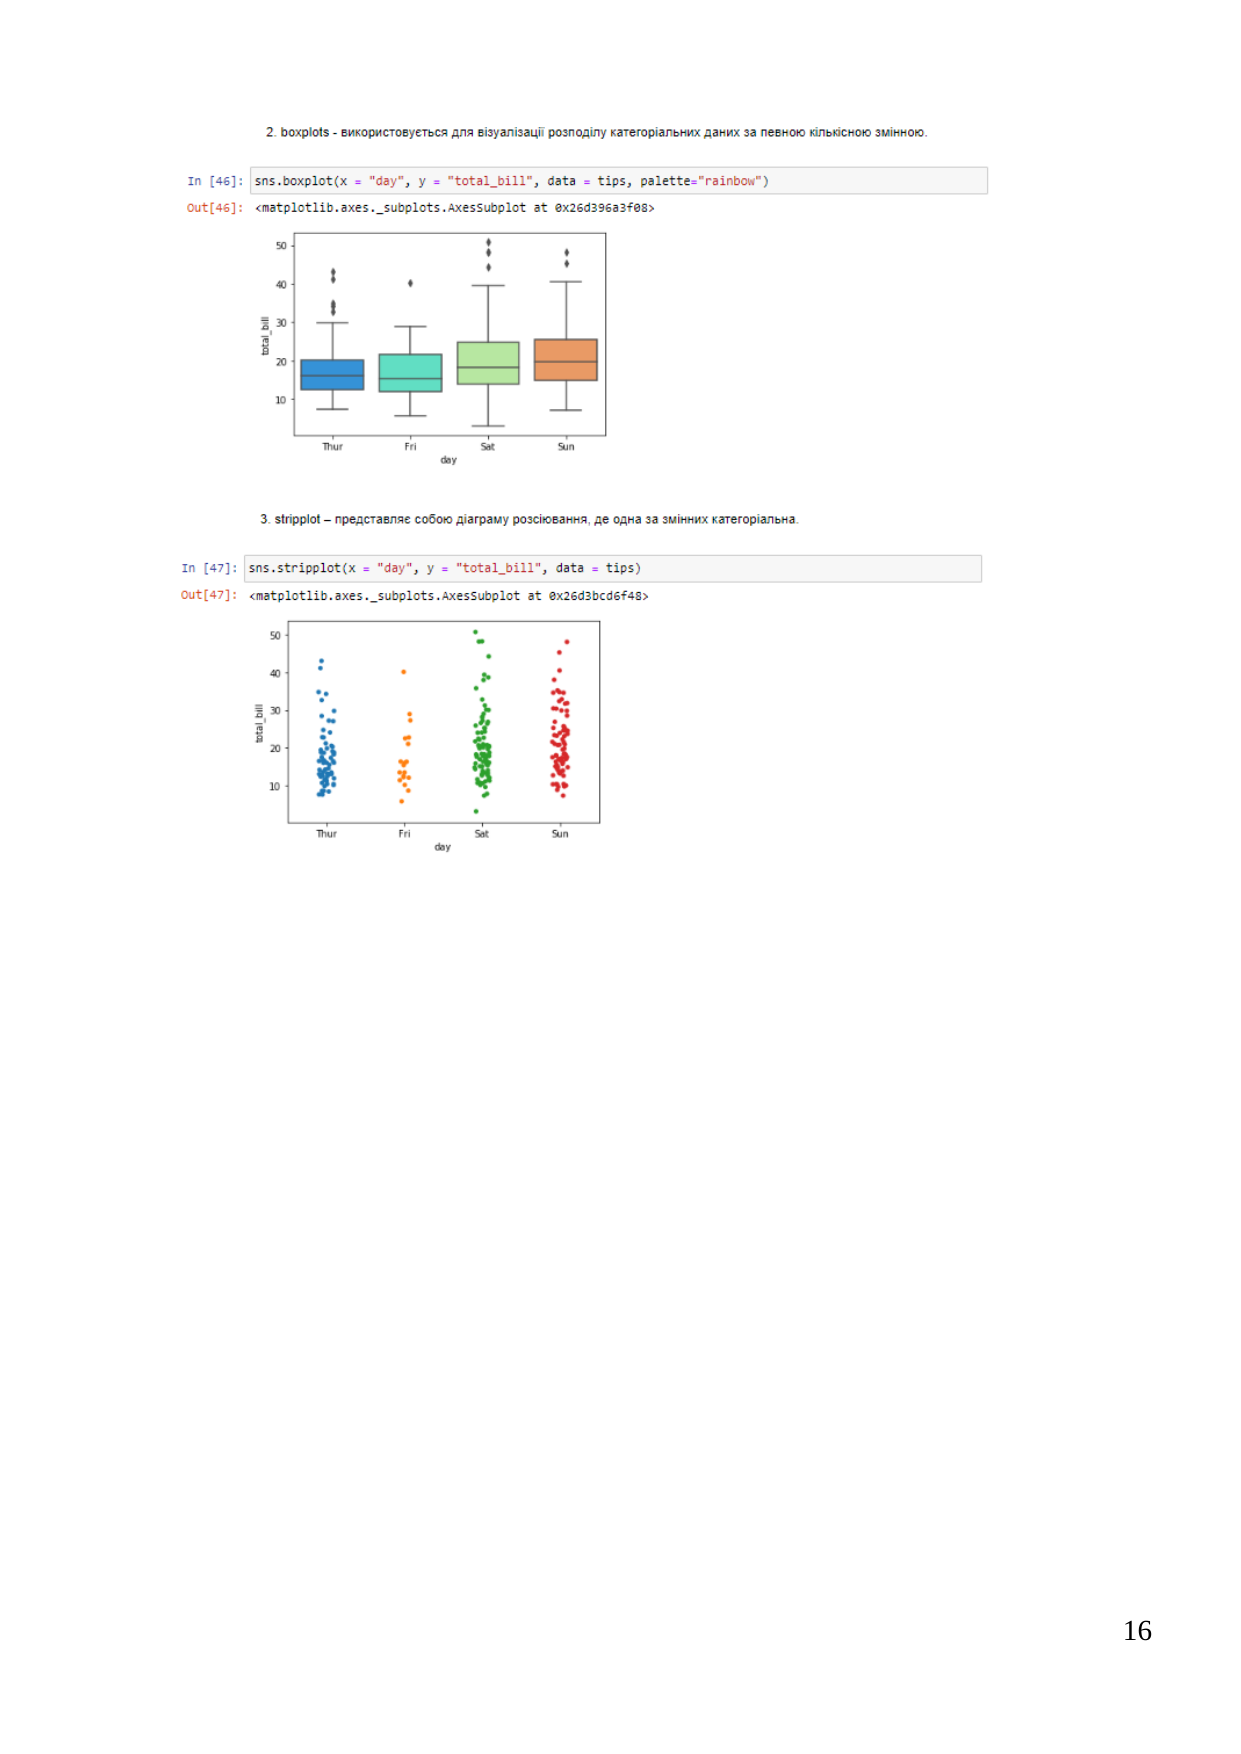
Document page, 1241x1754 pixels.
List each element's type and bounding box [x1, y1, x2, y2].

picture [177, 510, 990, 866]
picture [177, 118, 999, 473]
